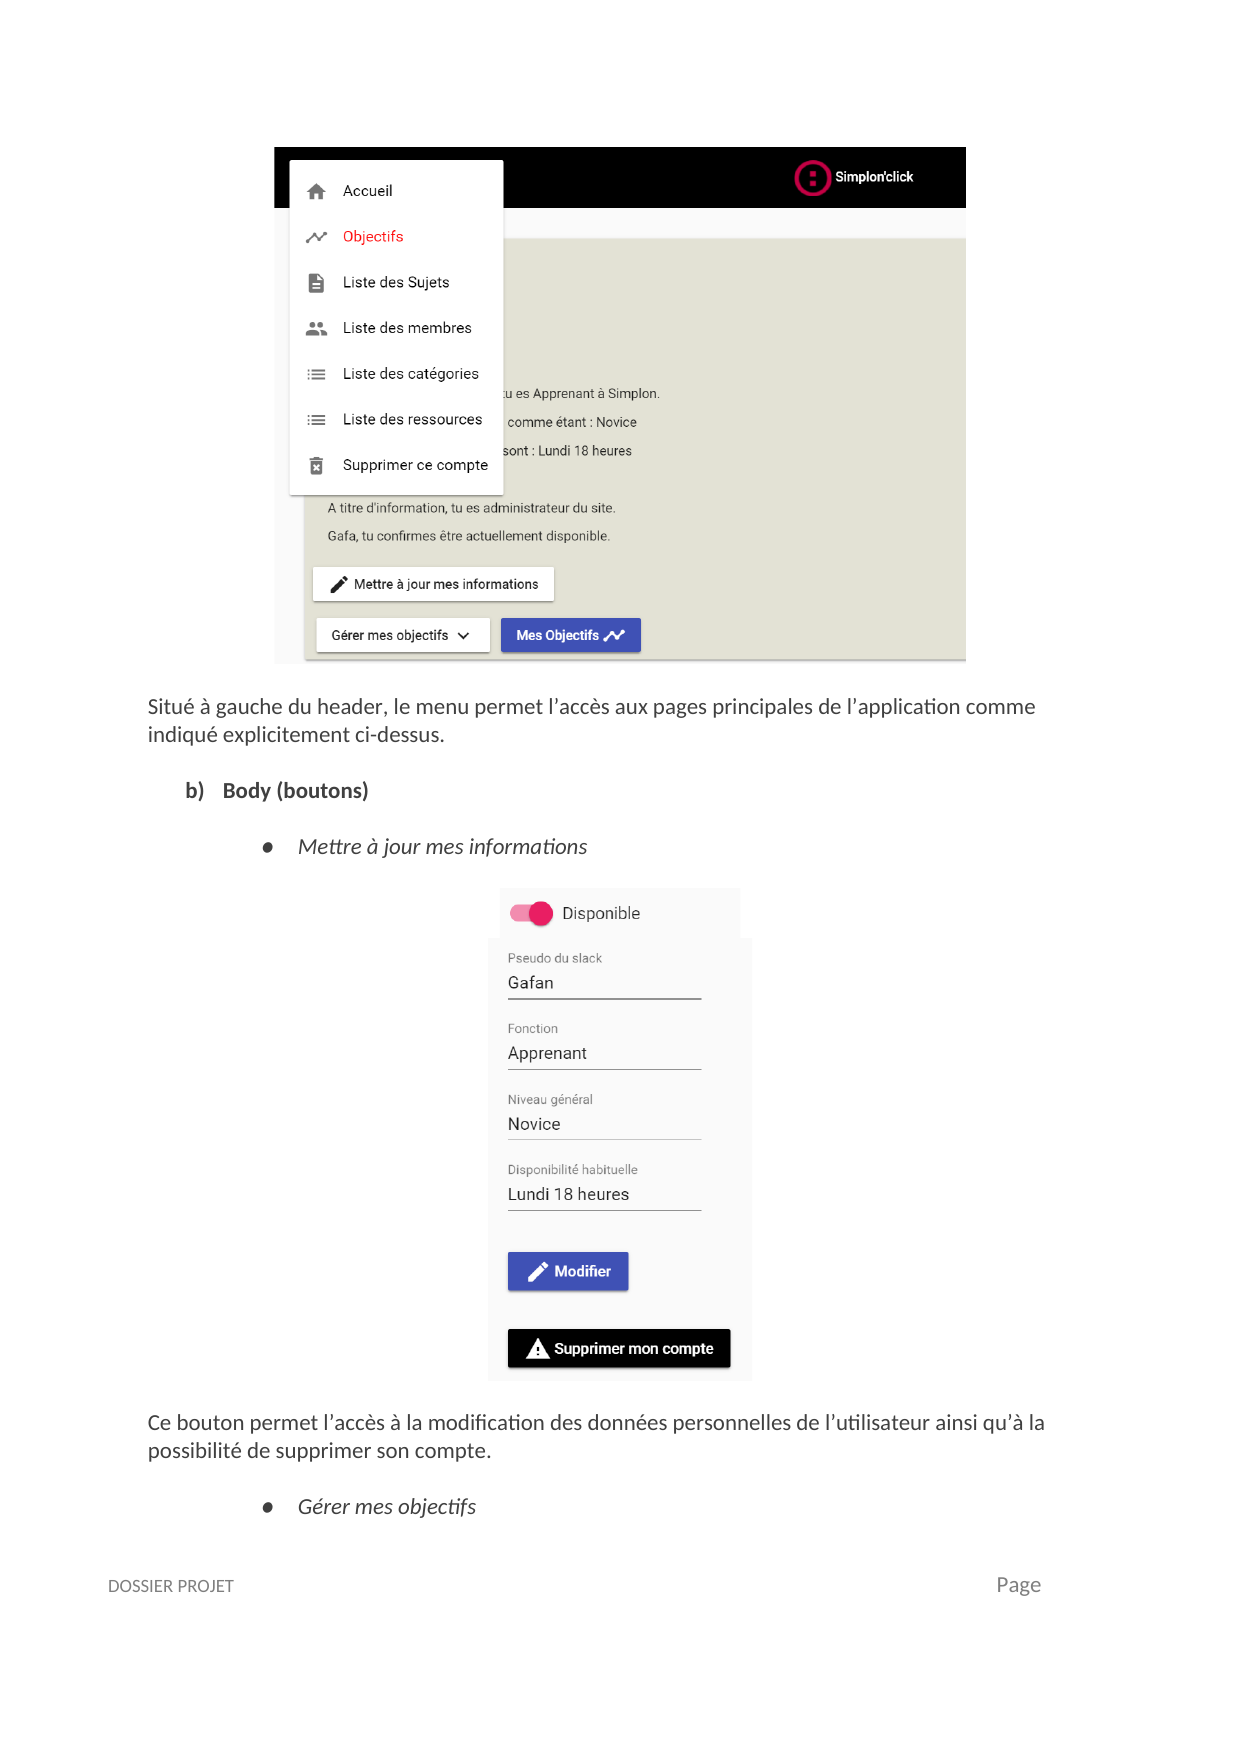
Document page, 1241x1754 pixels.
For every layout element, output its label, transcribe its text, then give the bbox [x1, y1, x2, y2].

text Situé à gauche du header, le menu permet l’accès aux pages principales de l’application comme indiqué explicitement ci-dessus. [148, 692, 1093, 748]
list Mettre à jour mes informations [260, 832, 1093, 860]
picture [274, 147, 966, 664]
list Gérer mes objectifs [260, 1492, 1093, 1520]
list Body (boutons) [185, 776, 1093, 804]
picture [488, 888, 753, 1381]
text Ce bouton permet l’accès à la modification des données personnelles de l’utilisateur ainsi qu’à la possibilité de supprimer son compte. [148, 1408, 1093, 1464]
